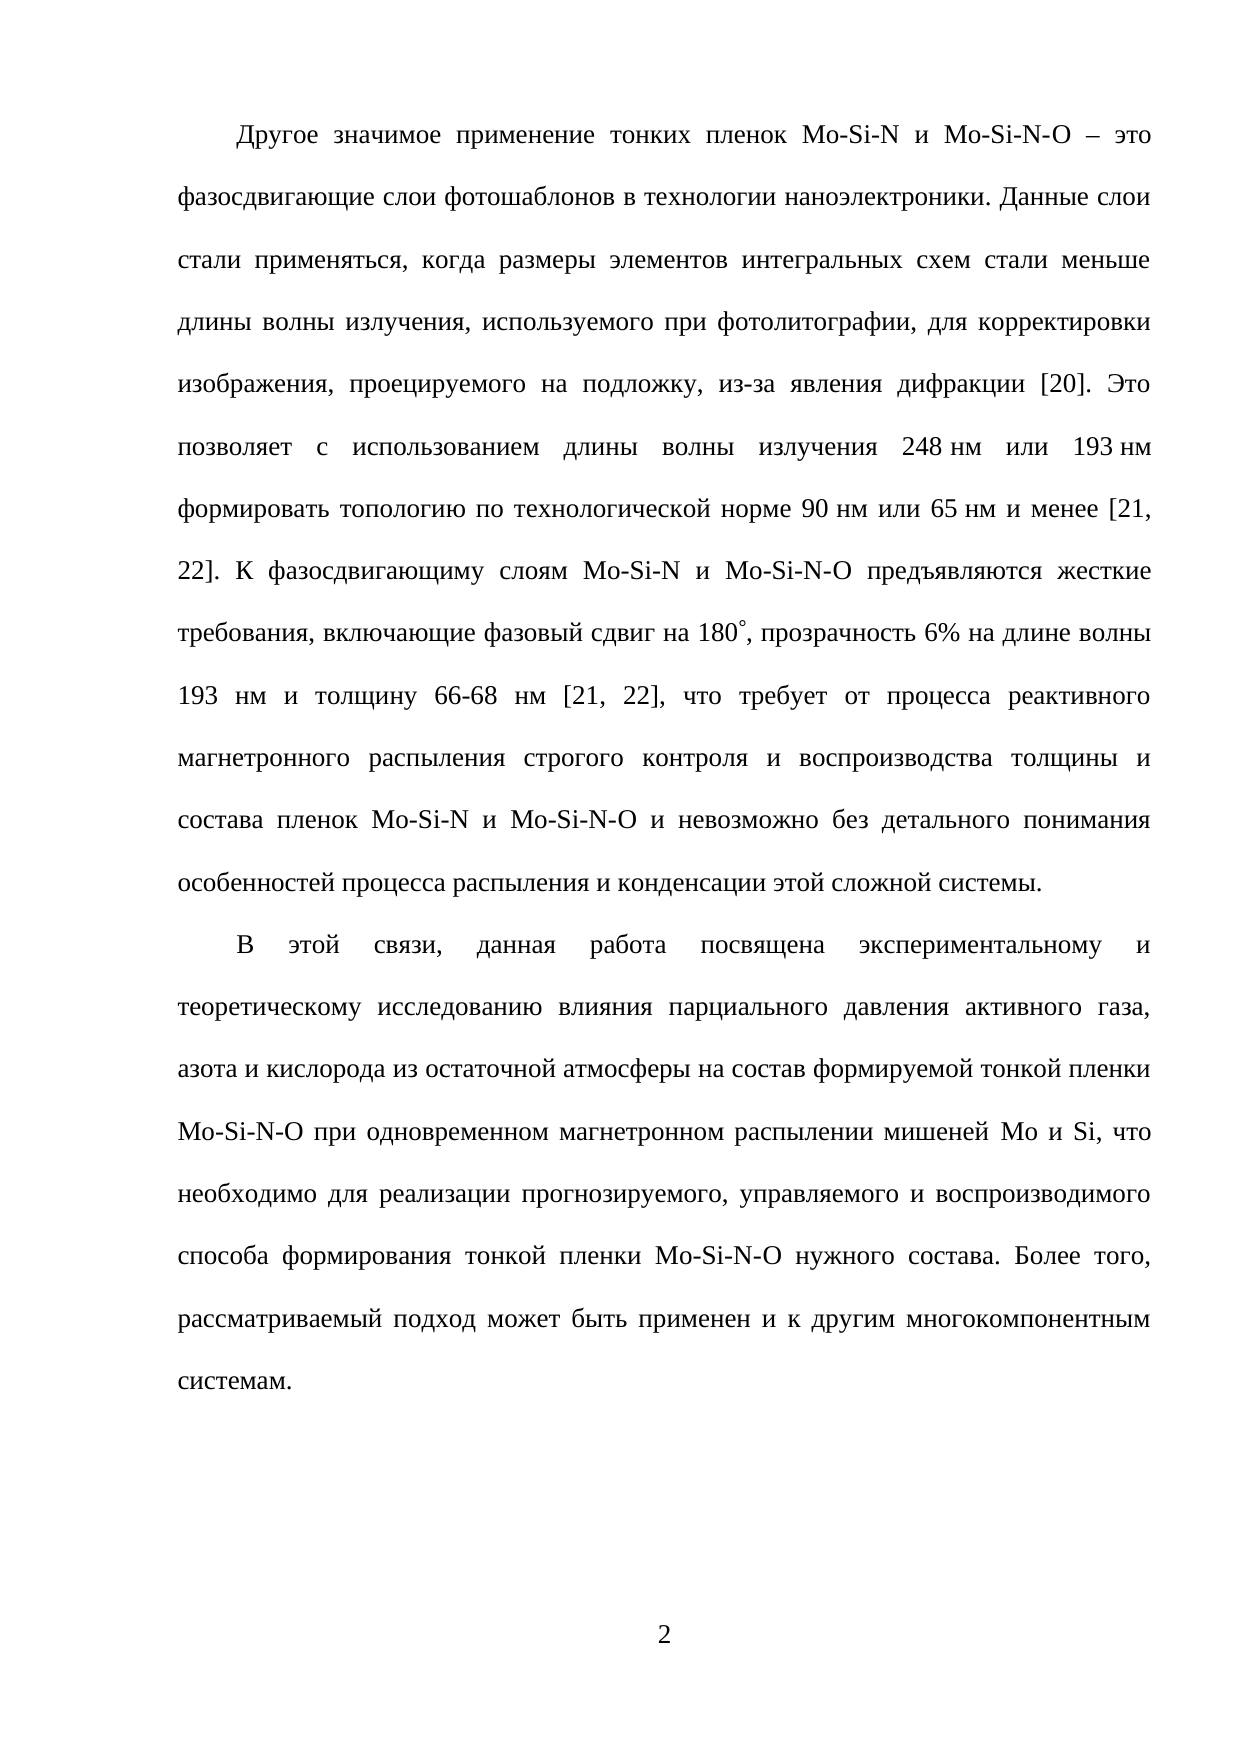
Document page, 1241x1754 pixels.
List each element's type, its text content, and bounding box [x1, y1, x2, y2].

text Другое значимое применение тонких пленок Mo-Si-N и Mo-Si-N-O – это фазосдвигающие слои фотошаблонов в технологии наноэлектроники. Данные слои стали применяться, когда размеры элементов интегральных схем стали меньше длины волны излучения, используемого при фотолитографии, для корректировки изображения, проецируемого на подложку, из-за явления дифракции [20]. Это позволяет с использованием длины волны излучения 248 нм или 193 нм формировать топологию по технологической норме 90 нм или 65 нм и менее [21, 22]. К фазосдвигающиму слоям Mo-Si-N и Mo-Si-N-O предъявляются жесткие требования, включающие фазовый сдвиг на 180, прозрачность 6% на длине волны 193 нм и толщину 66-68 нм [21, 22], что требует от процесса реактивного магнетронного распыления строгого контроля и воспроизводства толщины и состава пленок Mo-Si-N и Mo-Si-N-O и невозможно без детального понимания особенностей процесса распыления и конденсации этой сложной системы. [177, 118, 1152, 897]
text В этой связи, данная работа посвящена экспериментальному и теоретическому исследованию влияния парциального давления активного газа, азота и кислорода из остаточной атмосферы на состав формируемой тонкой пленки Mo-Si-N-O при одновременном магнетронном распылении мишеней Mo и Si, что необходимо для реализации прогнозируемого, управляемого и воспроизводимого способа формирования тонкой пленки Mo-Si-N-O нужного состава. Более того, рассматриваемый подход может быть применен и к другим многокомпонентным системам. [177, 928, 1152, 1395]
